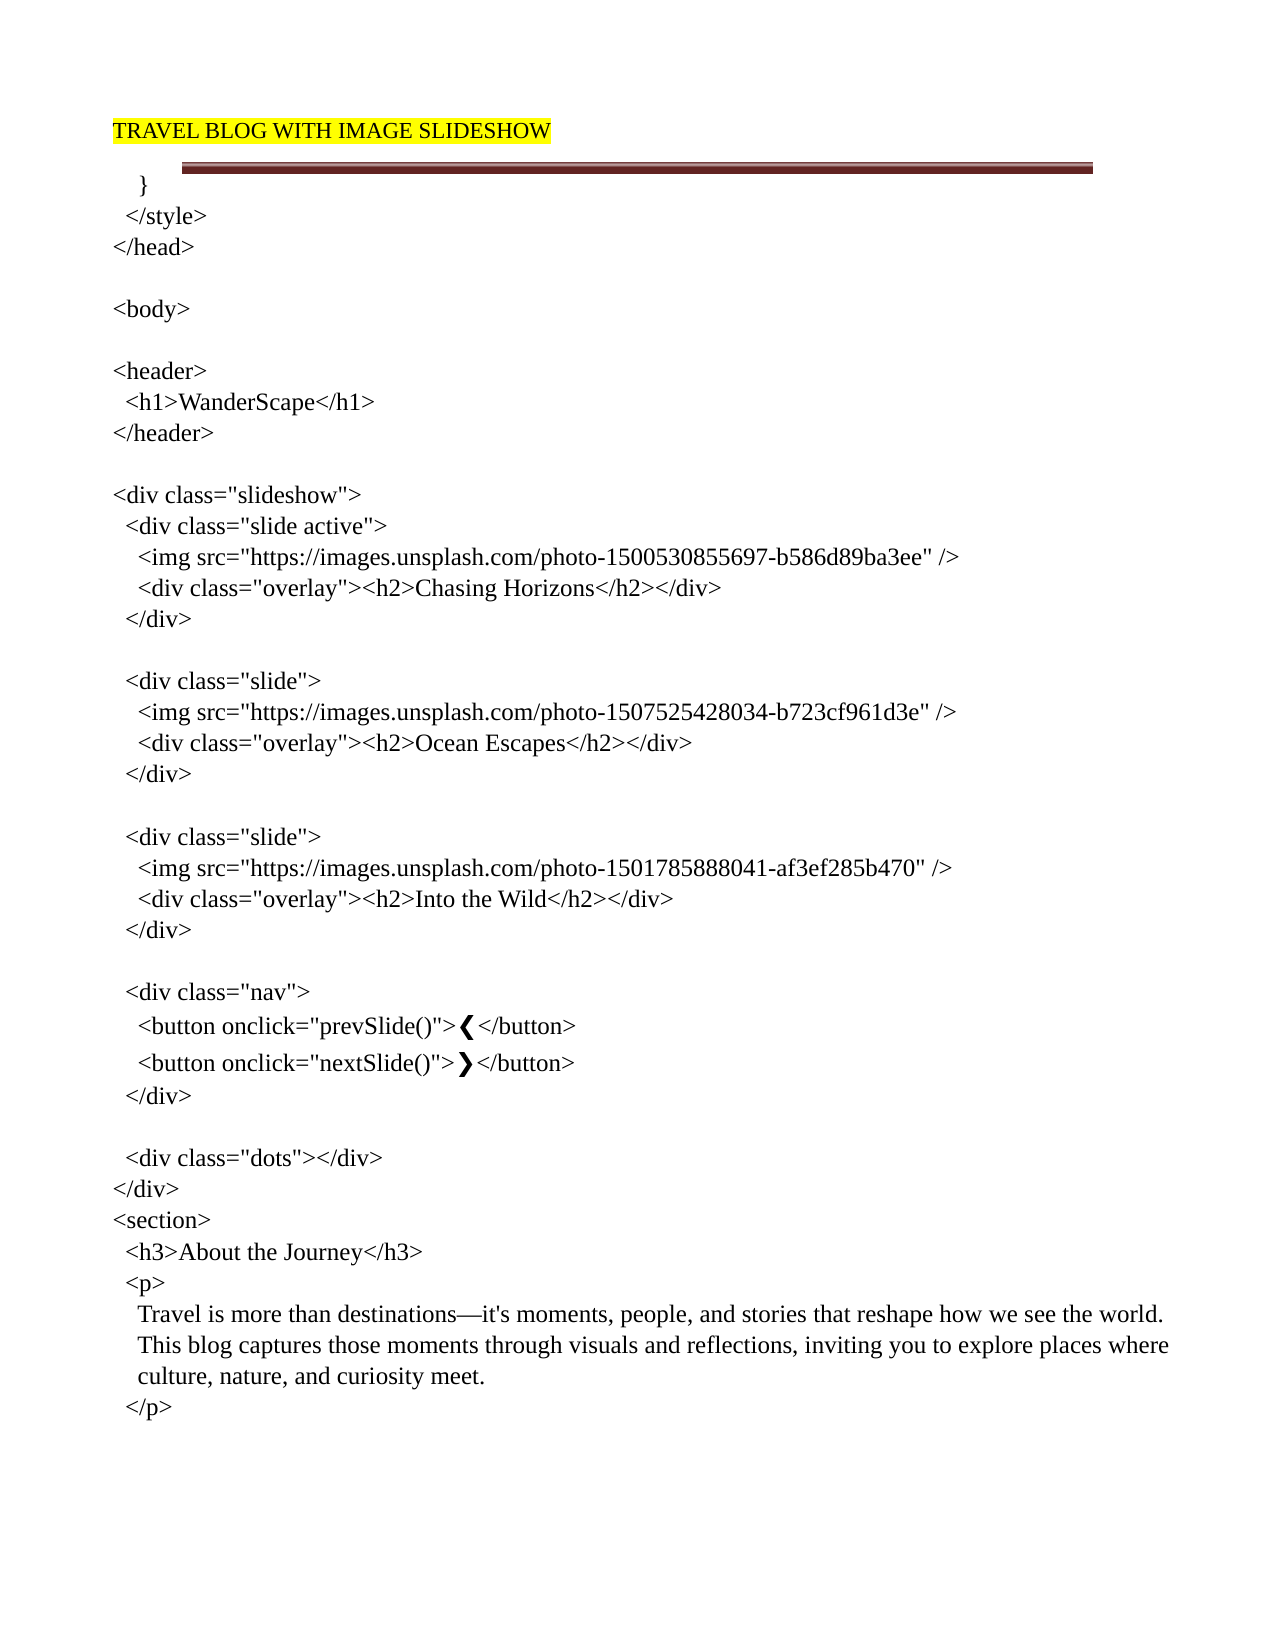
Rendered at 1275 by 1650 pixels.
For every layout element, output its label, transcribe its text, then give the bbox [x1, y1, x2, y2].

text <section> [112, 1206, 1174, 1234]
text <button onclick="prevSlide()">❮</button> [112, 1008, 1174, 1042]
text <div class="slideshow"> [112, 480, 1174, 509]
text <div class="slide"> [112, 822, 1174, 850]
text </head> [112, 232, 1174, 261]
text <img src="https://images.unsplash.com/photo-1507525428034-b723cf961d3e" /> [112, 697, 1174, 726]
text <div class="slide"> [112, 666, 1174, 695]
text <div class="dots"></div> [112, 1143, 1174, 1172]
text </p> [112, 1392, 1174, 1421]
text <img src="https://images.unsplash.com/photo-1500530855697-b586d89ba3ee" /> [112, 542, 1174, 571]
picture [182, 162, 1093, 170]
text </div> [112, 915, 1174, 943]
text <button onclick="nextSlide()">❯</button> [112, 1045, 1174, 1079]
text </style> [112, 201, 1174, 229]
text </div> [112, 1081, 1174, 1110]
text <img src="https://images.unsplash.com/photo-1501785888041-af3ef285b470" /> [112, 853, 1174, 881]
text } [112, 170, 1174, 198]
text </div> [112, 604, 1174, 633]
text <div class="overlay"><h2>Into the Wild</h2></div> [112, 884, 1174, 912]
text <p> [112, 1268, 1174, 1296]
text This blog captures those moments through visuals and reflections, inviting you to explore places where [112, 1330, 1174, 1358]
text <div class="slide active"> [112, 511, 1174, 540]
text <body> [112, 294, 1174, 323]
text <div class="overlay"><h2>Chasing Horizons</h2></div> [112, 573, 1174, 602]
text </div> [112, 1174, 1174, 1203]
text </div> [112, 759, 1174, 788]
text <div class="nav"> [112, 977, 1174, 1006]
text <header> [112, 356, 1174, 385]
text <h3>About the Journey</h3> [112, 1237, 1174, 1265]
text culture, nature, and curiosity meet. [112, 1361, 1174, 1389]
text Travel is more than destinations—it's moments, people, and stories that reshape how we see the world. [112, 1299, 1174, 1327]
text </header> [112, 418, 1174, 447]
text <div class="overlay"><h2>Ocean Escapes</h2></div> [112, 728, 1174, 757]
text <h1>WanderScape</h1> [112, 387, 1174, 416]
